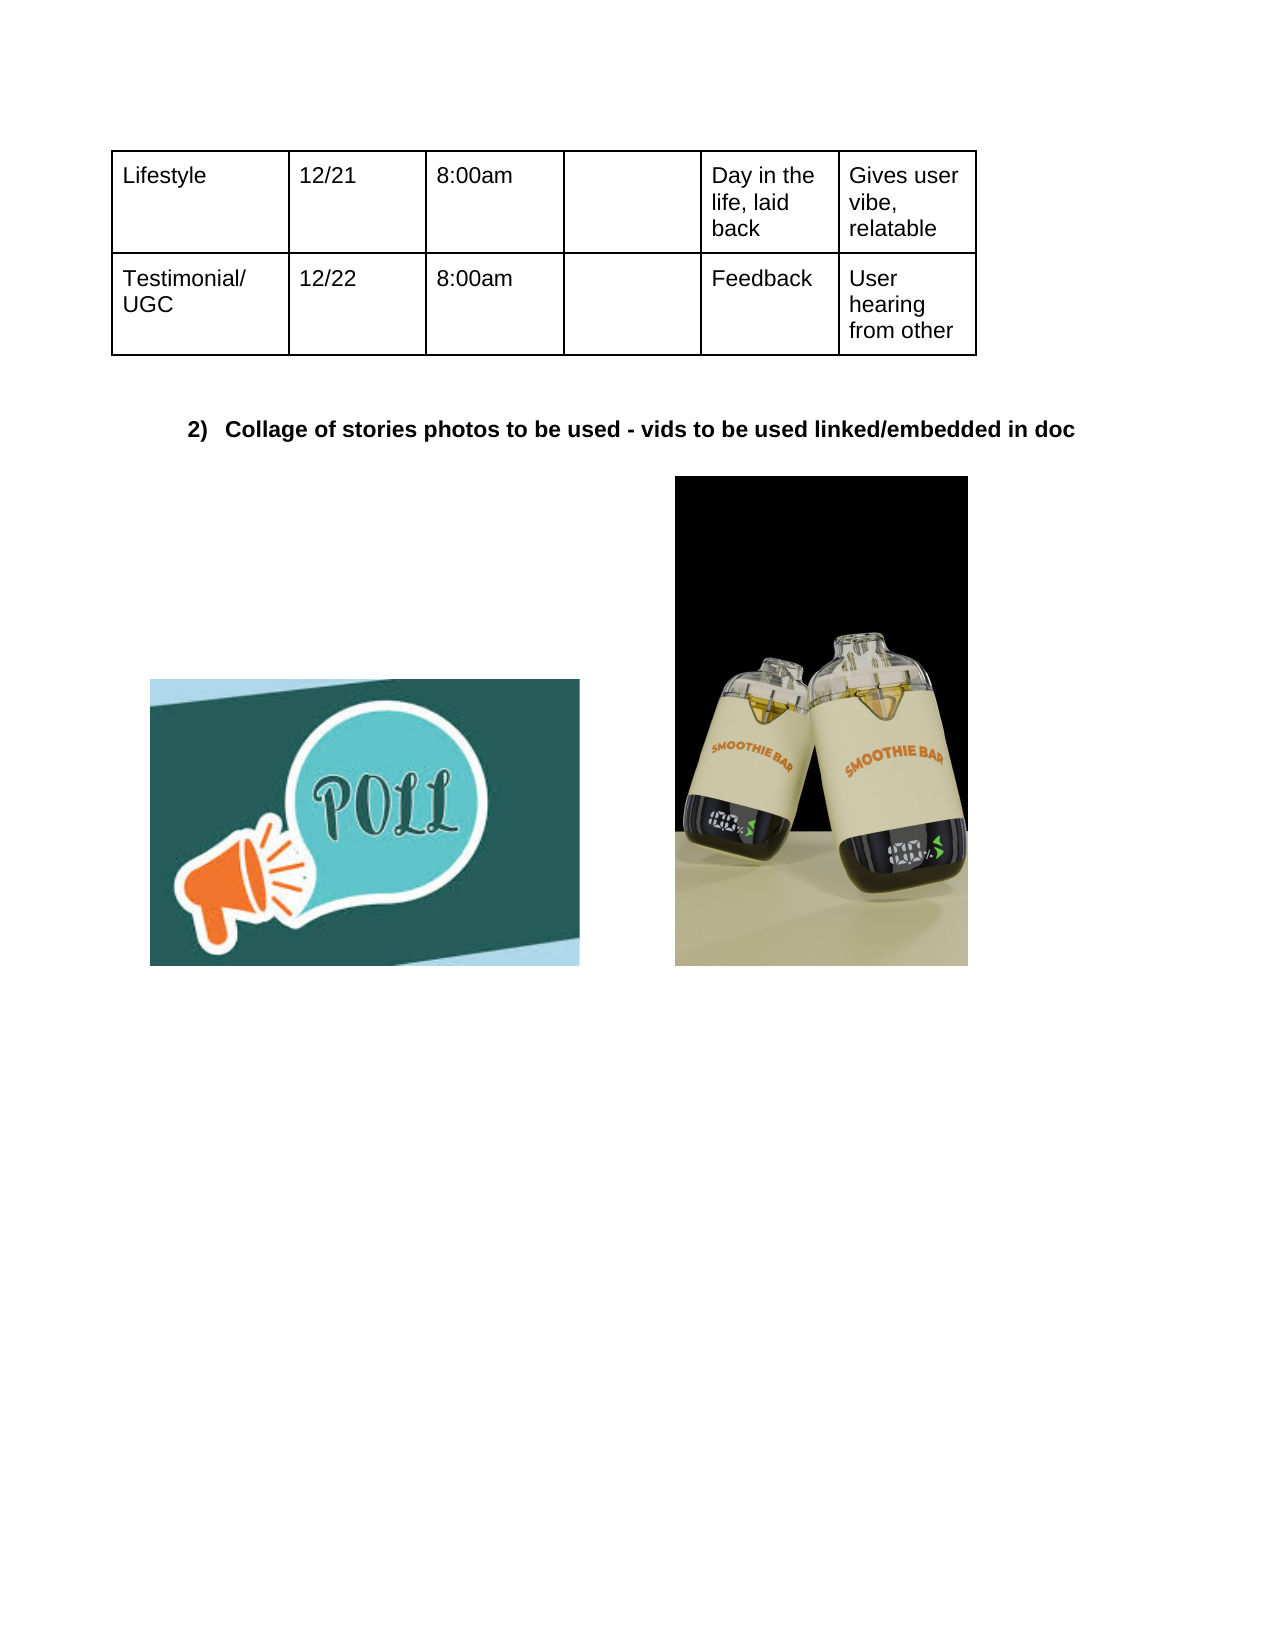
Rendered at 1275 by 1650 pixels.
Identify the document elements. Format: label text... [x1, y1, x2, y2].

table_cell Feedback [702, 254, 838, 354]
table_cell 12/22 [290, 254, 425, 354]
table_cell Testimonial/UGC [113, 254, 288, 354]
table_cell 8:00am [427, 254, 563, 354]
table_cell Day in the life, laid back [702, 152, 838, 252]
list Collage of stories photos to be used - vids to be used linked/embedded in doc [187, 416, 1125, 443]
table_cell 12/21 [290, 152, 425, 252]
table_cell [565, 152, 700, 252]
table_cell Lifestyle [113, 152, 288, 252]
picture [150, 679, 580, 966]
picture [675, 476, 968, 966]
table_cell [565, 254, 700, 354]
table_cell Gives user vibe, relatable [840, 152, 975, 252]
table_cell 8:00am [427, 152, 563, 252]
table_cell User hearing from other [840, 254, 975, 354]
